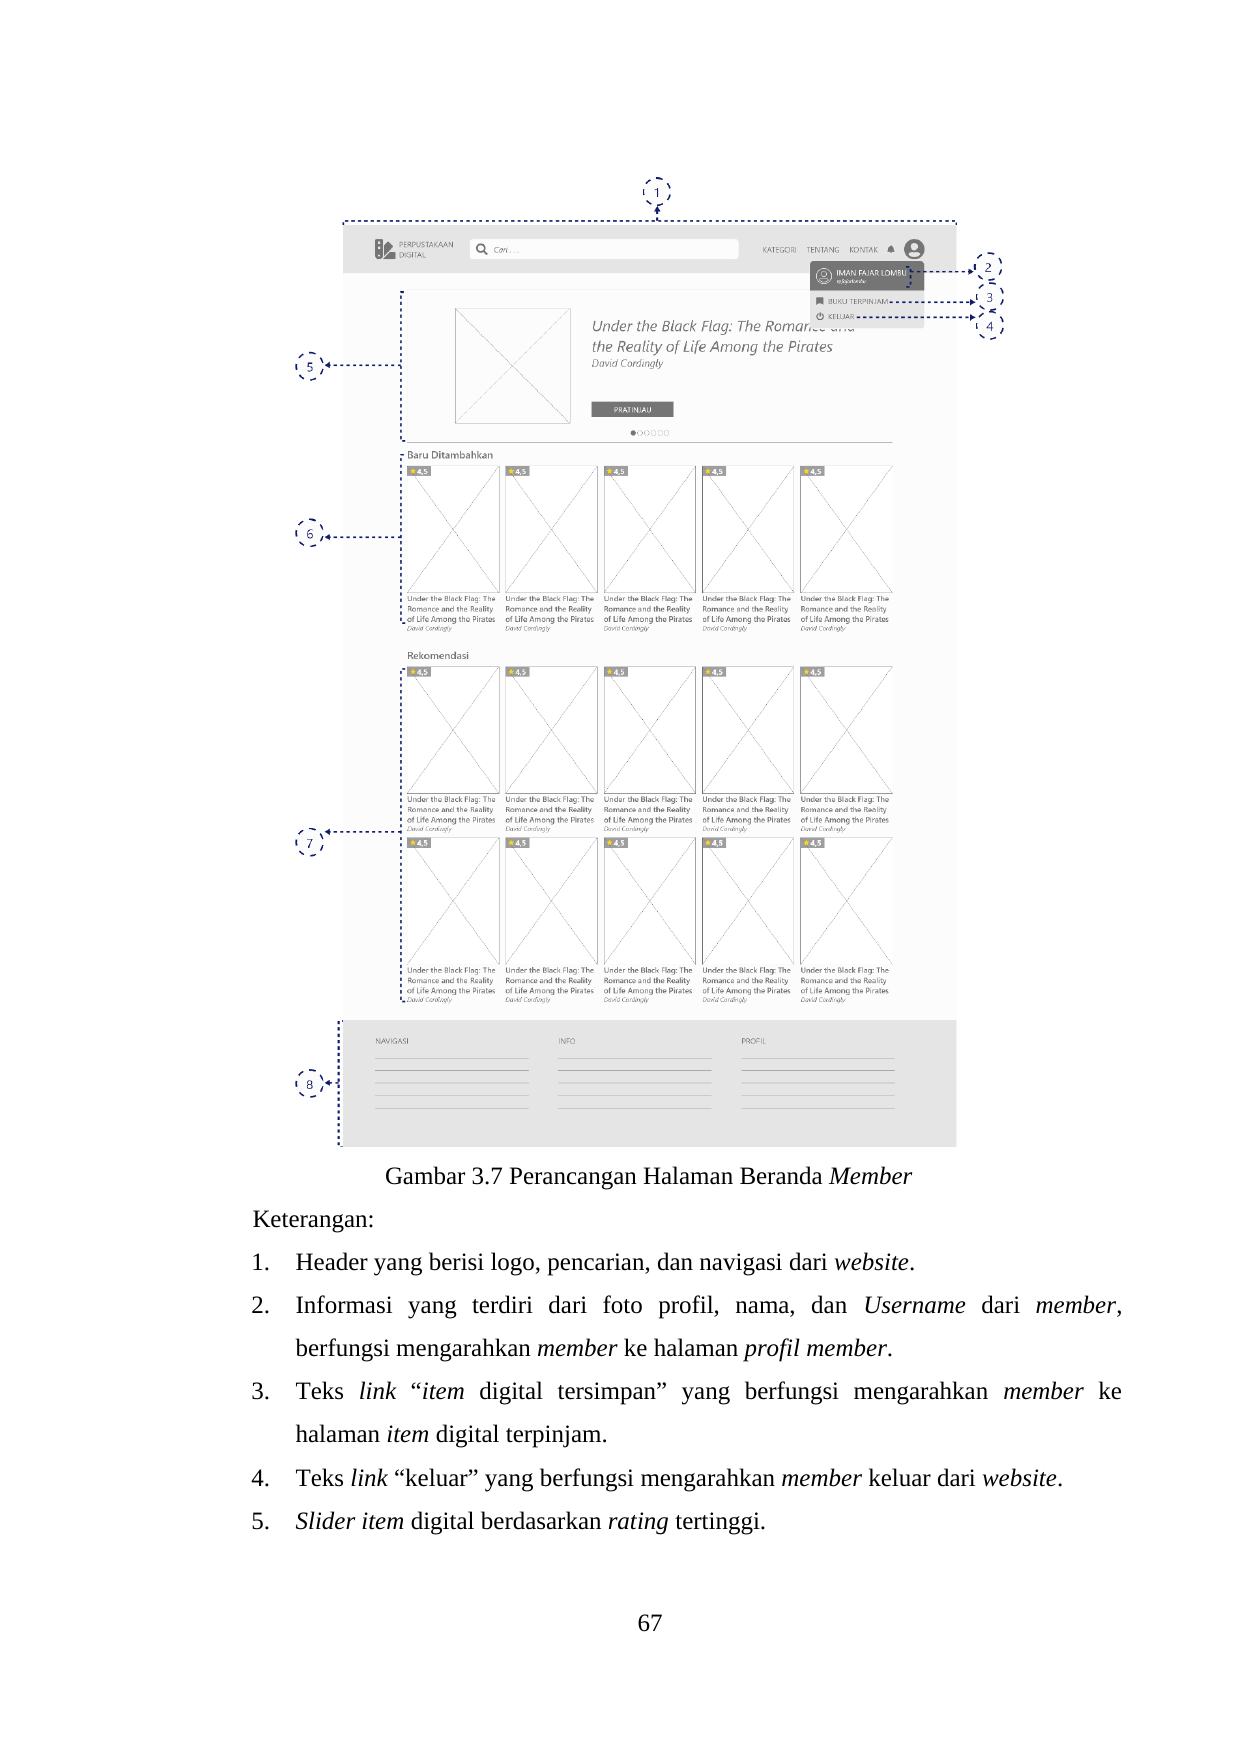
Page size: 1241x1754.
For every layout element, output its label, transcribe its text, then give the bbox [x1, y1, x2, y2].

list Header yang berisi logo, pencarian, dan navigasi dari website. [251, 1247, 1122, 1276]
list Teks link “item digital tersimpan” yang berfungsi mengarahkan member ke halaman item digital terpinjam. [251, 1376, 1122, 1448]
list Informasi yang terdiri dari foto profil, nama, dan Username dari member, berfungsi mengarahkan member ke halaman profil member. [251, 1290, 1122, 1362]
picture [295, 177, 1004, 1147]
text Keterangan: [177, 1204, 1122, 1233]
list Teks link “keluar” yang berfungsi mengarahkan member keluar dari website. [251, 1463, 1122, 1491]
list Slider item digital berdasarkan rating tertinggi. [251, 1506, 1122, 1534]
